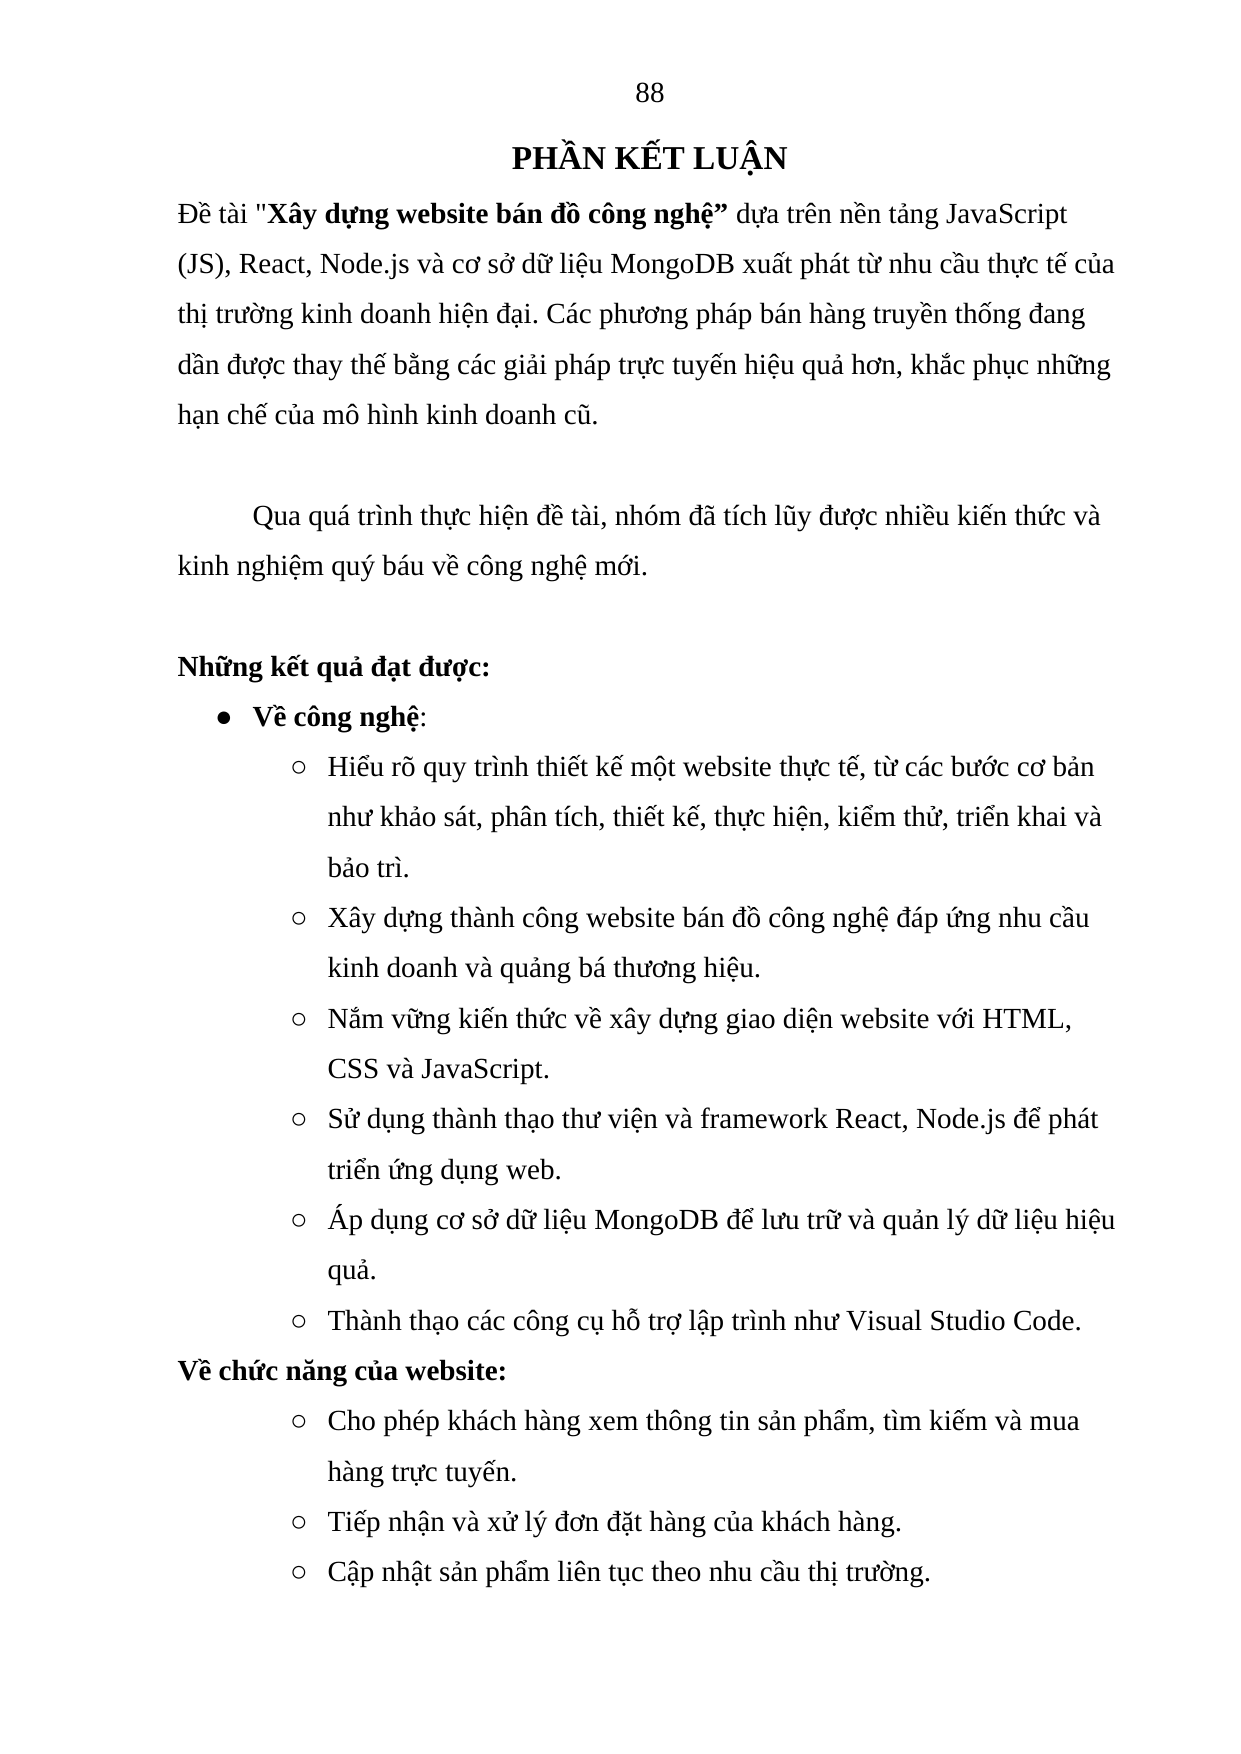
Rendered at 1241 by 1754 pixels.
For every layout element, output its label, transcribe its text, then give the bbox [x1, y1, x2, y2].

list Nắm vững kiến thức về xây dựng giao diện website với HTML, CSS và JavaScript. [290, 1001, 1122, 1085]
list Áp dụng cơ sở dữ liệu MongoDB để lưu trữ và quản lý dữ liệu hiệu quả. [290, 1202, 1122, 1286]
text Đề tài "Xây dựng website bán đồ công nghệ” dựa trên nền tảng JavaScript (JS), React, Node.js và cơ sở dữ liệu MongoDB xuất phát từ nhu cầu thực tế của thị trường kinh doanh hiện đại. Các phương pháp bán hàng truyền thống đang dần được thay thế bằng các giải pháp trực tuyến hiệu quả hơn, khắc phục những hạn chế của mô hình kinh doanh cũ. [177, 196, 1122, 431]
text PHẦN KẾT LUẬN [177, 138, 1122, 177]
list Thành thạo các công cụ hỗ trợ lập trình như Visual Studio Code. [290, 1303, 1122, 1336]
list Tiếp nhận và xử lý đơn đặt hàng của khách hàng. [290, 1504, 1122, 1537]
list Sử dụng thành thạo thư viện và framework React, Node.js để phát triển ứng dụng web. [290, 1101, 1122, 1185]
text Những kết quả đạt được: [177, 649, 1122, 682]
text Về chức năng của website: [177, 1353, 1122, 1387]
list Cho phép khách hàng xem thông tin sản phẩm, tìm kiếm và mua hàng trực tuyến. [290, 1403, 1122, 1487]
list Về công nghệ: [215, 699, 1122, 732]
list Hiểu rõ quy trình thiết kế một website thực tế, từ các bước cơ bản như khảo sát, phân tích, thiết kế, thực hiện, kiểm thử, triển khai và bảo trì. [290, 749, 1122, 883]
list Xây dựng thành công website bán đồ công nghệ đáp ứng nhu cầu kinh doanh và quảng bá thương hiệu. [290, 900, 1122, 984]
list Cập nhật sản phẩm liên tục theo nhu cầu thị trường. [290, 1554, 1122, 1588]
text Qua quá trình thực hiện đề tài, nhóm đã tích lũy được nhiều kiến thức và kinh nghiệm quý báu về công nghệ mới. [177, 498, 1122, 582]
